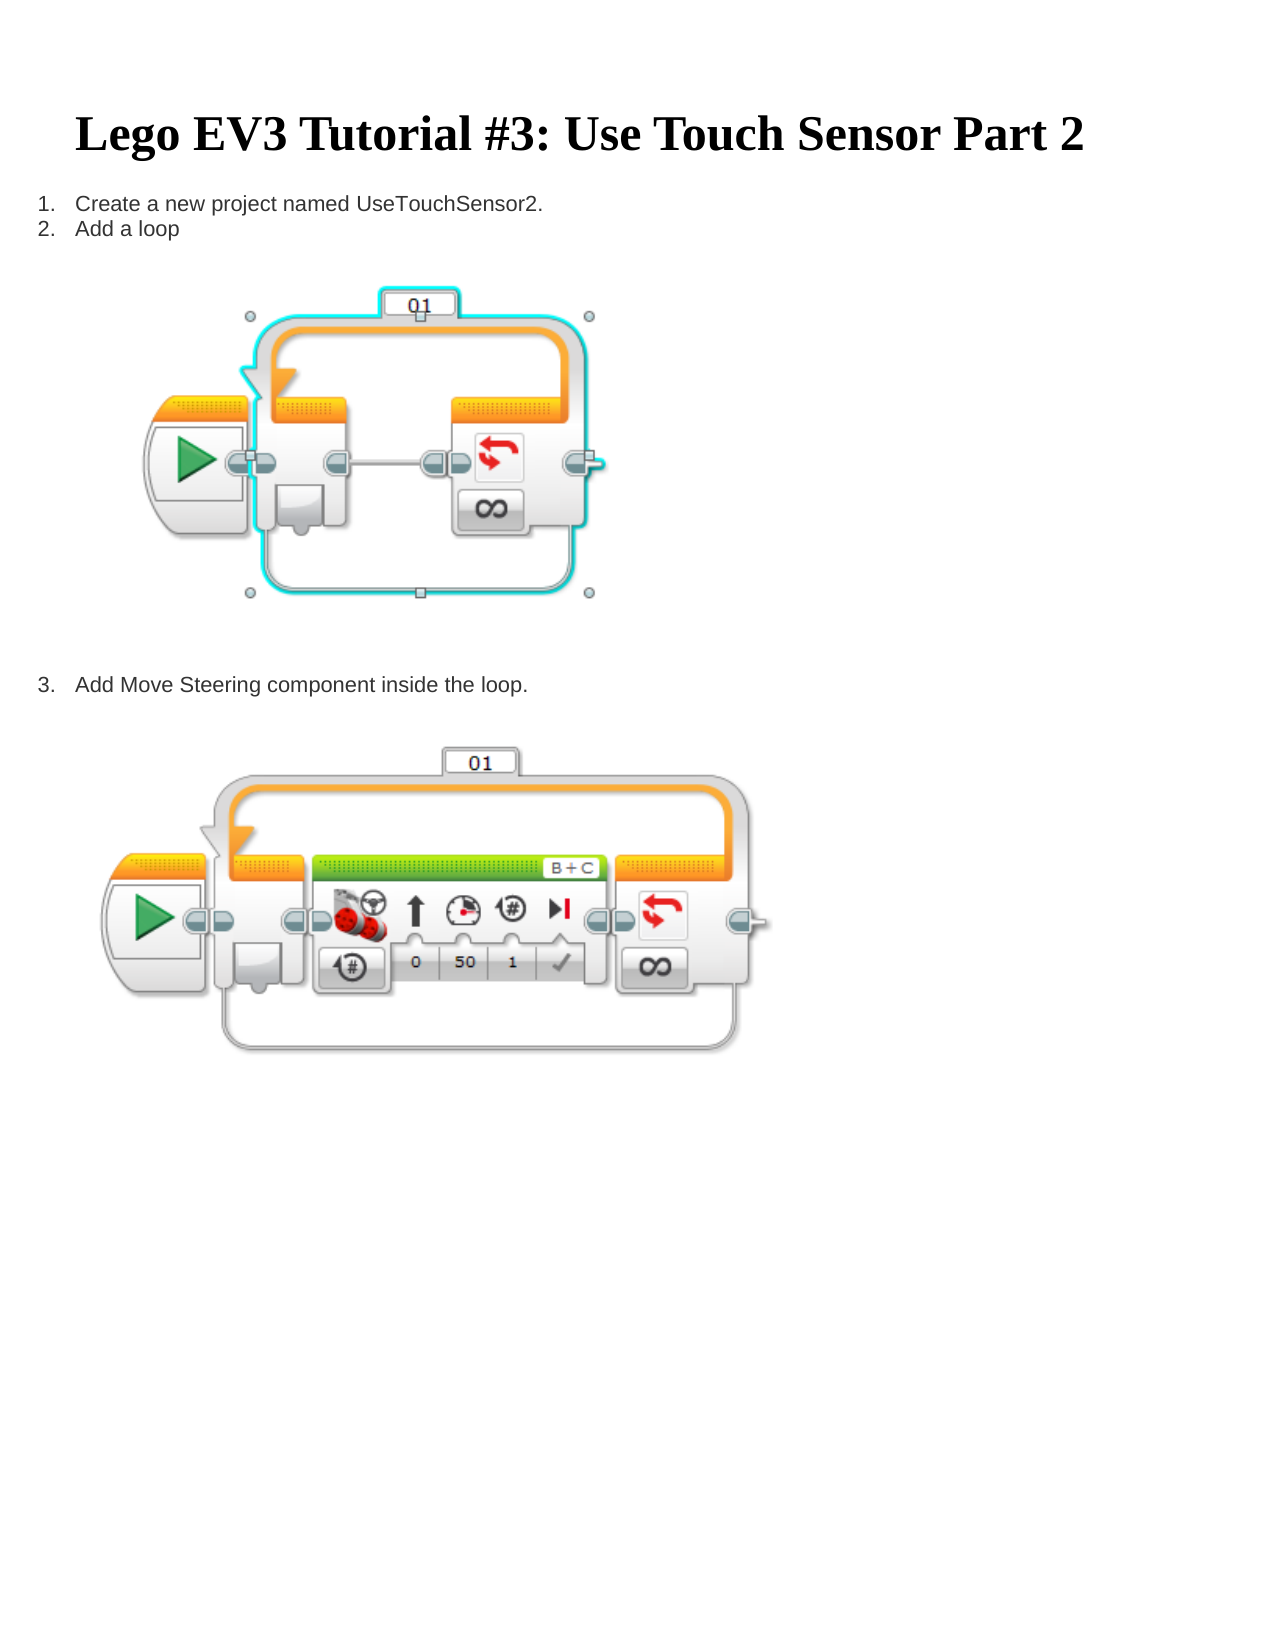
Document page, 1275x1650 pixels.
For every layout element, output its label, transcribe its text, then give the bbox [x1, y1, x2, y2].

picture [75, 722, 876, 1099]
picture [75, 266, 695, 647]
subtitle Lego EV3 Tutorial #3: Use Touch Sensor Part 2 [75, 104, 1200, 162]
list Create a new project named UseTouchSensor2. [37, 191, 1200, 216]
